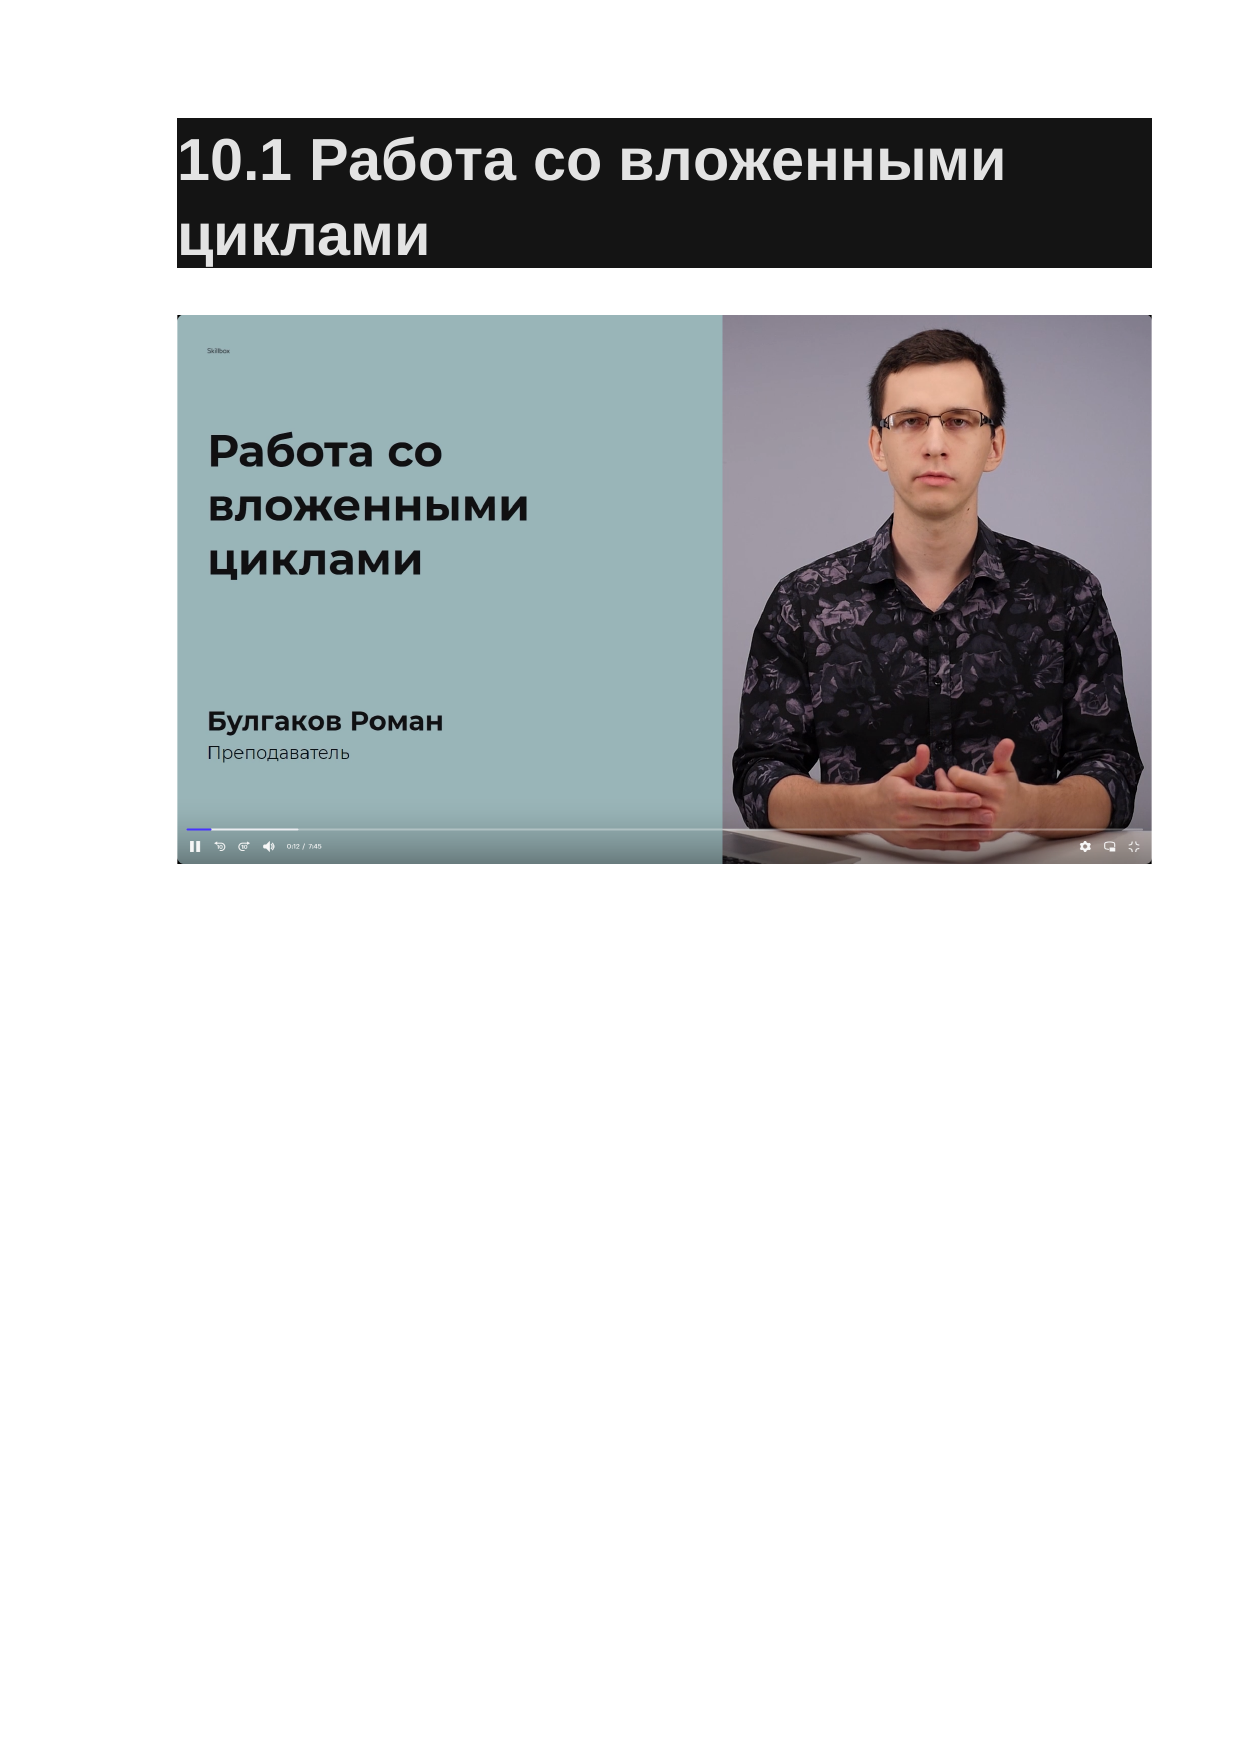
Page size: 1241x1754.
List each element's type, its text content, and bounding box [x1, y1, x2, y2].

text 10.1 Работа со вложенными циклами [177, 118, 1152, 268]
picture [177, 315, 1152, 864]
